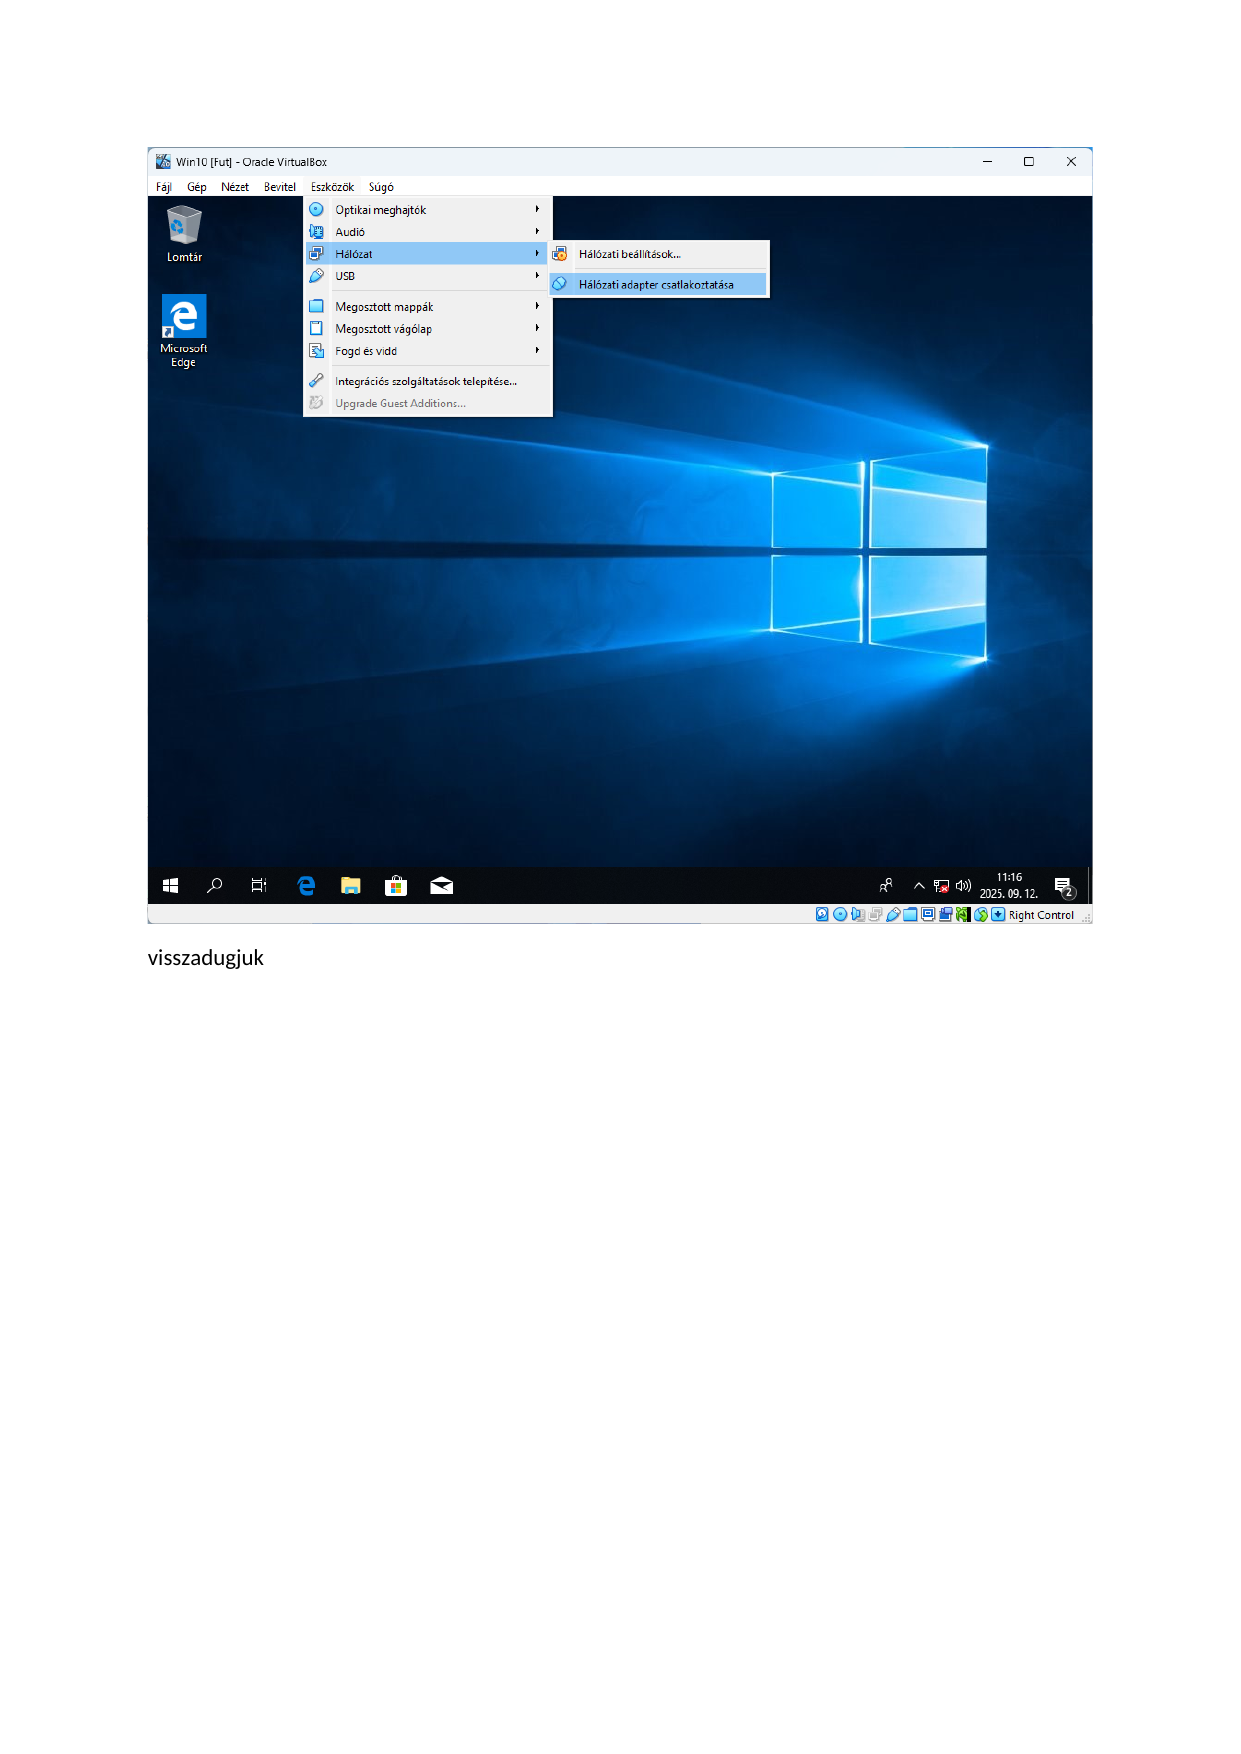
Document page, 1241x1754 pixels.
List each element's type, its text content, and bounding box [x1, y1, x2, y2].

text visszadugjuk [148, 943, 1093, 971]
picture [147, 147, 1093, 924]
